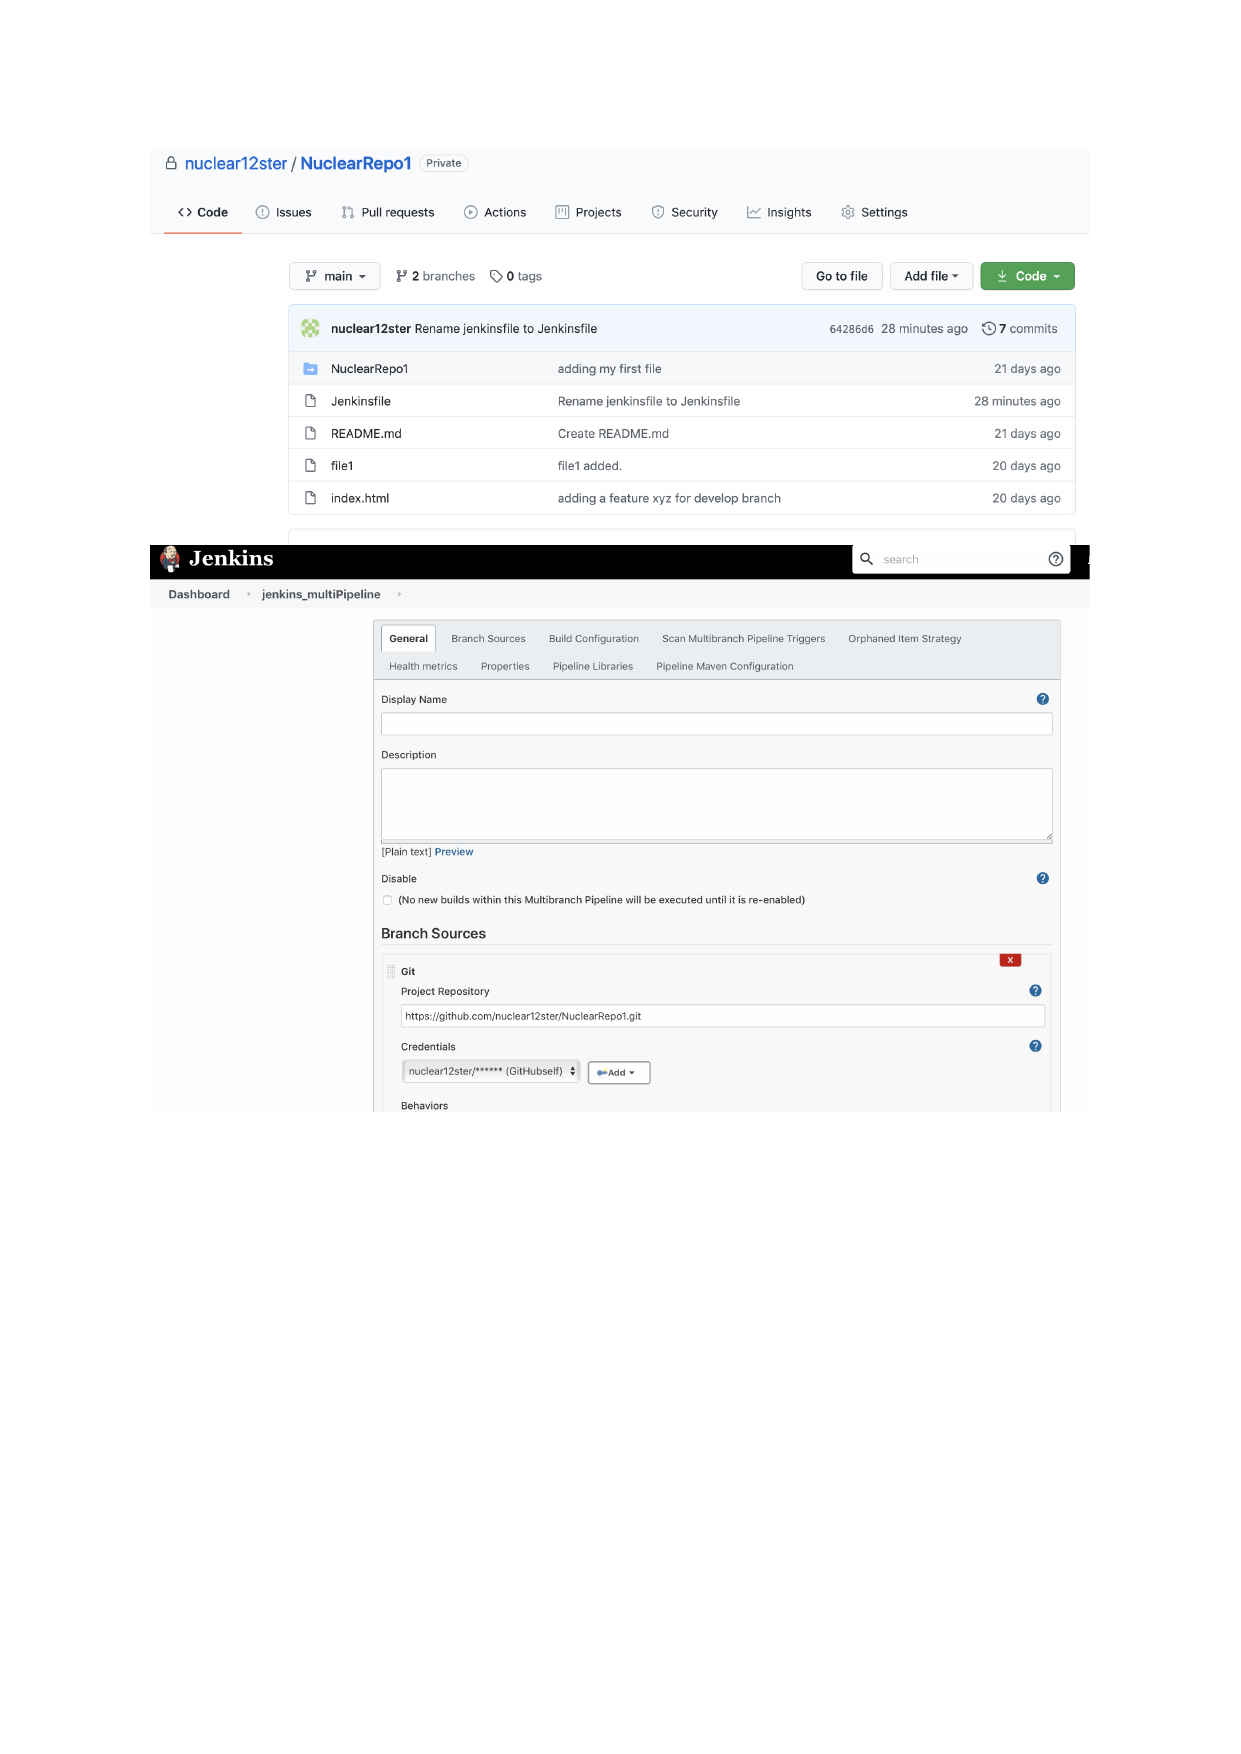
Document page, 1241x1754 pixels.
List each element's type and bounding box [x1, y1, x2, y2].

picture [150, 150, 1090, 1112]
